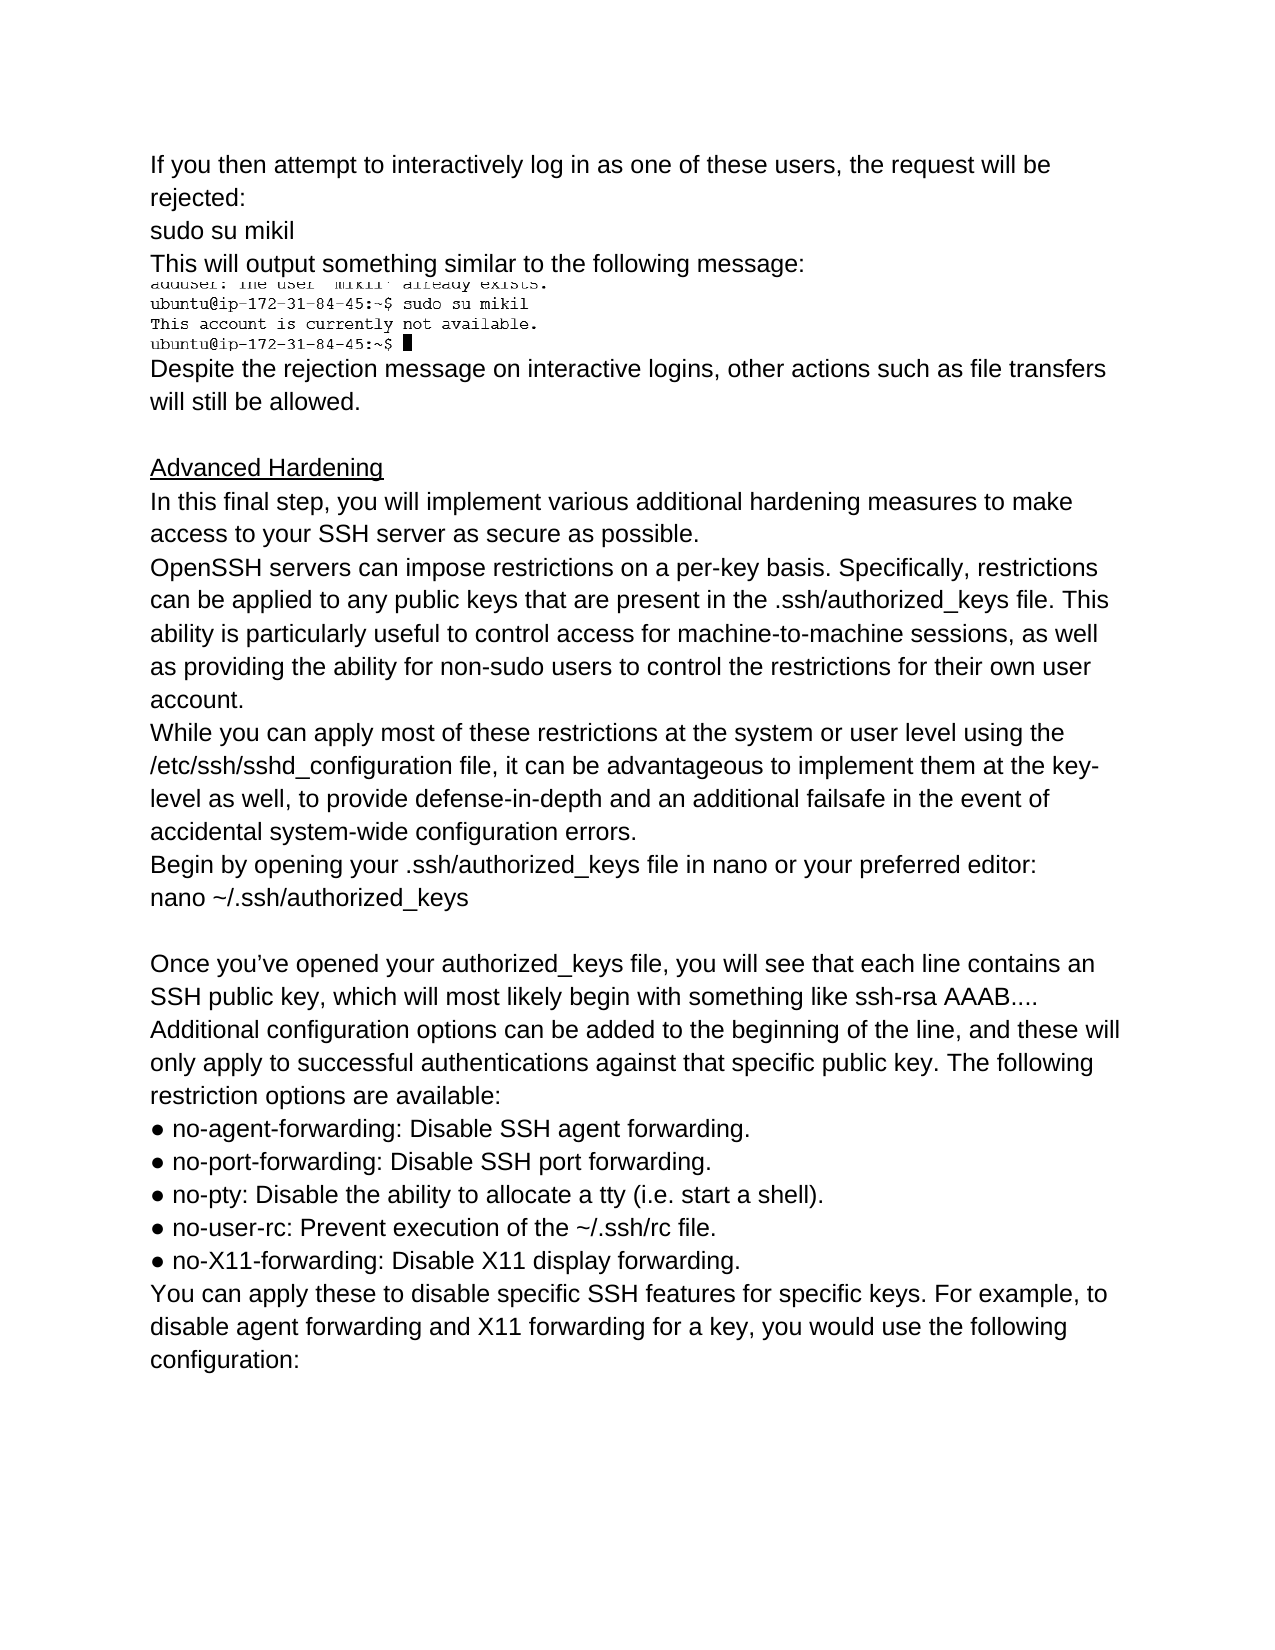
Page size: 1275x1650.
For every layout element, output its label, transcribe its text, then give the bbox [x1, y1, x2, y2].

text You can apply these to disable specific SSH features for specific keys. For example, to [150, 1279, 1125, 1308]
text disable agent forwarding and X11 forwarding for a key, you would use the following [150, 1312, 1125, 1341]
text If you then attempt to interactively log in as one of these users, the request will be rejected: [150, 150, 1125, 212]
text While you can apply most of these restrictions at the system or user level using the [150, 718, 1125, 746]
text OpenSSH servers can impose restrictions on a per-key basis. Specifically, restrictions can be applied to any public keys that are present in the .ssh/authorized_keys file. This ability is particularly useful to control access for machine-to-machine sessions, as well as providing the ability for non-sudo users to control the restrictions for their own user account. [150, 552, 1125, 713]
text ● no-pty: Disable the ability to allocate a tty (i.e. start a shell). [150, 1180, 1125, 1209]
text ● no-agent-forwarding: Disable SSH agent forwarding. [150, 1114, 1125, 1143]
text ● no-user-rc: Prevent execution of the ~/.ssh/rc file. [150, 1213, 1125, 1242]
text Despite the rejection message on interactive logins, other actions such as file transfers will still be allowed. [150, 354, 1125, 416]
text ● no-port-forwarding: Disable SSH port forwarding. [150, 1147, 1125, 1176]
text nano ~/.ssh/authorized_keys [150, 883, 1125, 911]
text Begin by opening your .ssh/authorized_keys file in nano or your preferred editor: [150, 850, 1125, 878]
text This will output something similar to the following message: [150, 249, 1125, 278]
text Once you’ve opened your authorized_keys file, you will see that each line contains an SSH public key, which will most likely begin with something like ssh-rsa AAAB.... Additional configuration options can be added to the beginning of the line, and these will only apply to successful authentications against that specific public key. The following restriction options are available: [150, 949, 1125, 1109]
text Advanced Hardening [150, 453, 1125, 482]
text ● no-X11-forwarding: Disable X11 display forwarding. [150, 1246, 1125, 1275]
picture [150, 282, 1002, 351]
text /etc/ssh/sshd_configuration file, it can be advantageous to implement them at the key-level as well, to provide defense-in-depth and an additional failsafe in the event of accidental system-wide configuration errors. [150, 751, 1125, 845]
text sudo su mikil [150, 216, 1125, 245]
text configuration: [150, 1345, 1125, 1374]
text In this final step, you will implement various additional hardening measures to make access to your SSH server as secure as possible. [150, 486, 1125, 548]
